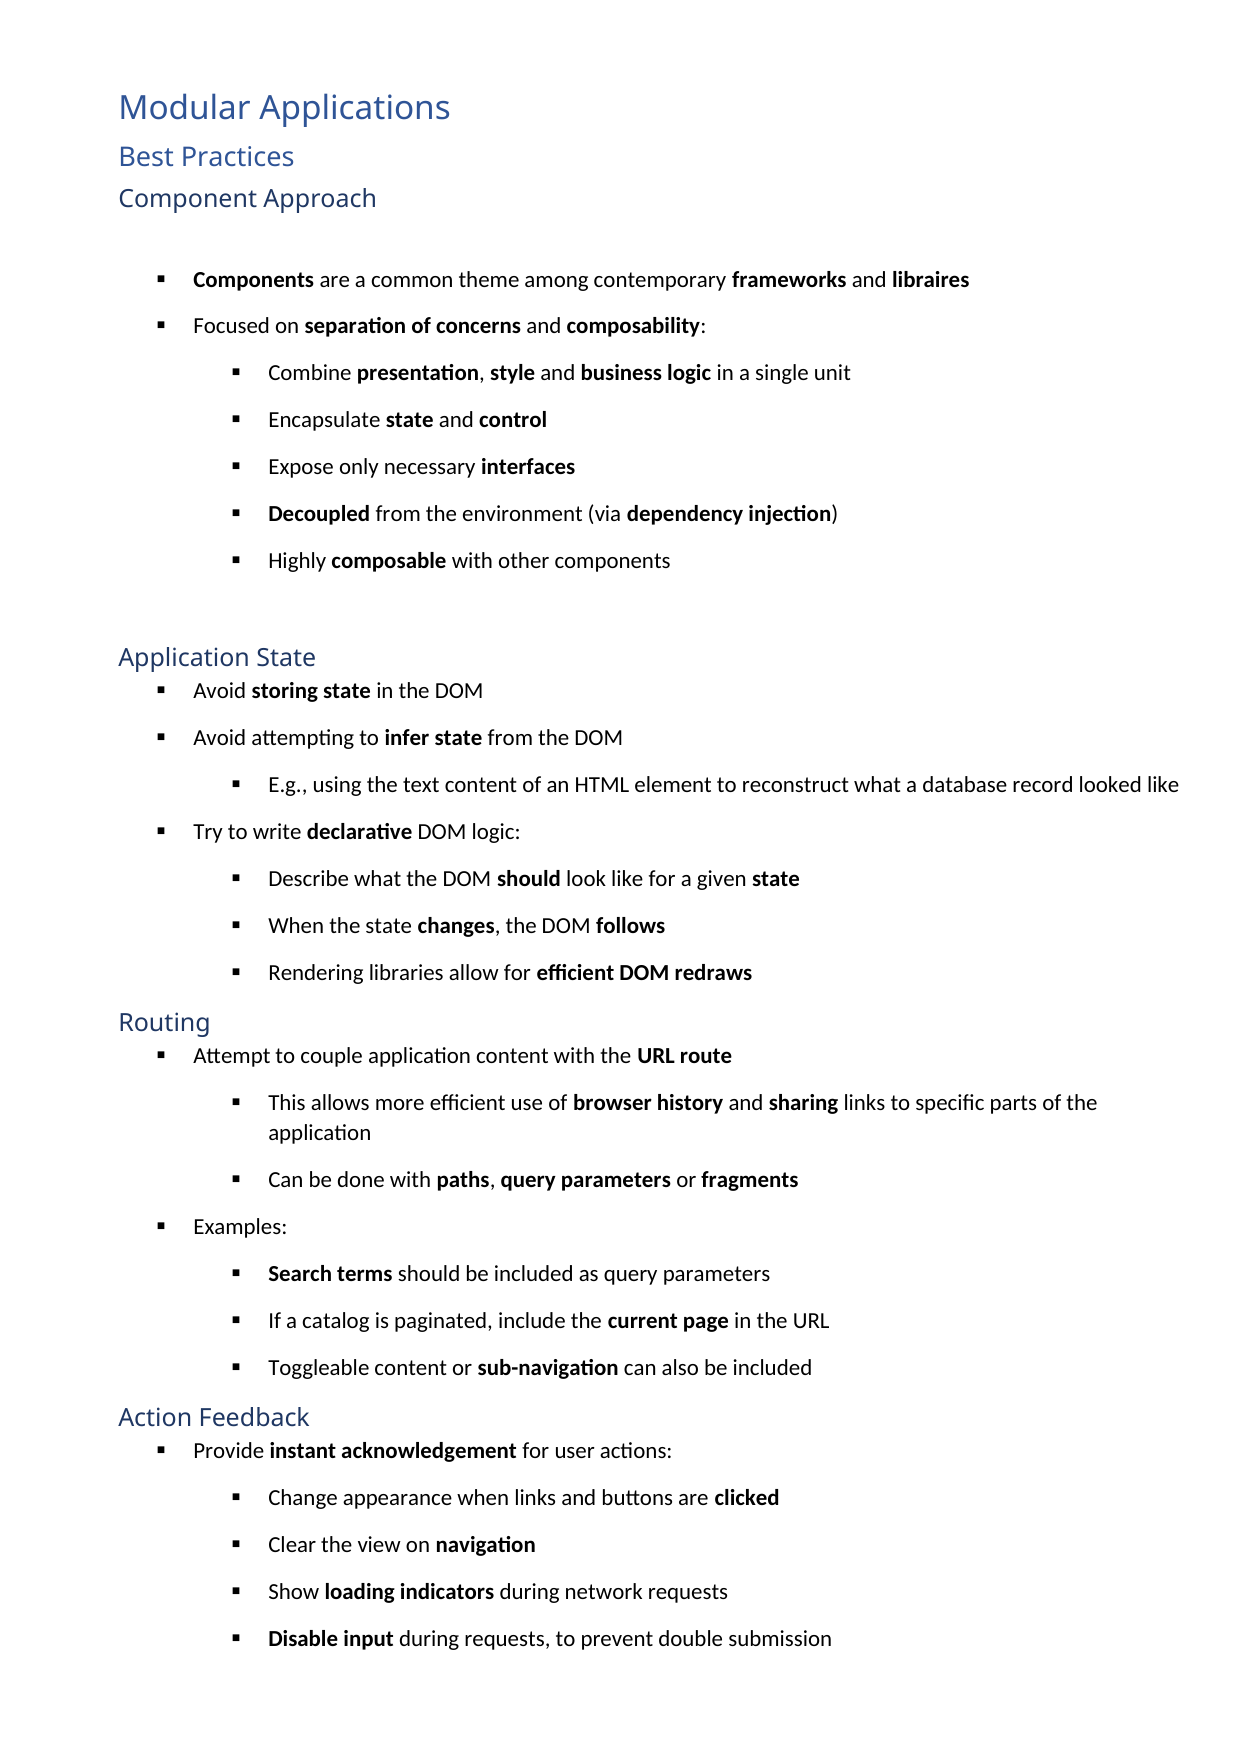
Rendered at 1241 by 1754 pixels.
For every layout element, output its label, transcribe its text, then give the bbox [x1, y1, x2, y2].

list Clear the view on navigation [231, 1530, 1181, 1558]
list Decoupled from the environment (via dependency injection) [231, 499, 1181, 527]
list Show loading indicators during network requests [231, 1577, 1181, 1605]
list This allows more efficient use of browser history and sharing links to specific parts of the application [231, 1088, 1181, 1147]
list Toggleable content or sub-navigation can also be included [231, 1353, 1181, 1381]
list Search terms should be included as query parameters [231, 1259, 1181, 1287]
list Describe what the DOM should look like for a given state [231, 864, 1181, 892]
list Can be done with paths, query parameters or fragments [231, 1165, 1181, 1193]
subtitle Application State [118, 640, 1181, 674]
list Avoid storing state in the DOM [156, 677, 1181, 704]
list Avoid attempting to infer state from the DOM [156, 723, 1181, 751]
list When the state changes, the DOM follows [231, 911, 1181, 939]
list Provide instant acknowledgement for user actions: [156, 1437, 1181, 1464]
subtitle Modular Applications [118, 84, 1181, 129]
list Encapsulate state and control [231, 405, 1181, 433]
subtitle Best Practices [118, 137, 1181, 174]
list Expose only necessary interfaces [231, 452, 1181, 480]
list Focused on separation of concerns and composability: [156, 312, 1181, 340]
list Disable input during requests, to prevent double submission [231, 1624, 1181, 1652]
list E.g., using the text content of an HTML element to reconstruct what a database record looked like [231, 770, 1181, 798]
list Rendering libraries allow for efficient DOM redraws [231, 958, 1181, 986]
subtitle Component Approach [118, 181, 1181, 215]
list Attempt to couple application content with the URL route [156, 1041, 1181, 1069]
list Highly composable with other components [231, 546, 1181, 574]
list Components are a common theme among contemporary frameworks and libraires [156, 265, 1181, 293]
subtitle Action Feedback [118, 1400, 1181, 1434]
list Try to write declarative DOM logic: [156, 817, 1181, 845]
list If a catalog is paginated, include the current page in the URL [231, 1306, 1181, 1334]
list Examples: [156, 1212, 1181, 1240]
list Change appearance when links and buttons are clicked [231, 1483, 1181, 1511]
list Combine presentation, style and business logic in a single unit [231, 358, 1181, 387]
subtitle Routing [118, 1005, 1181, 1039]
